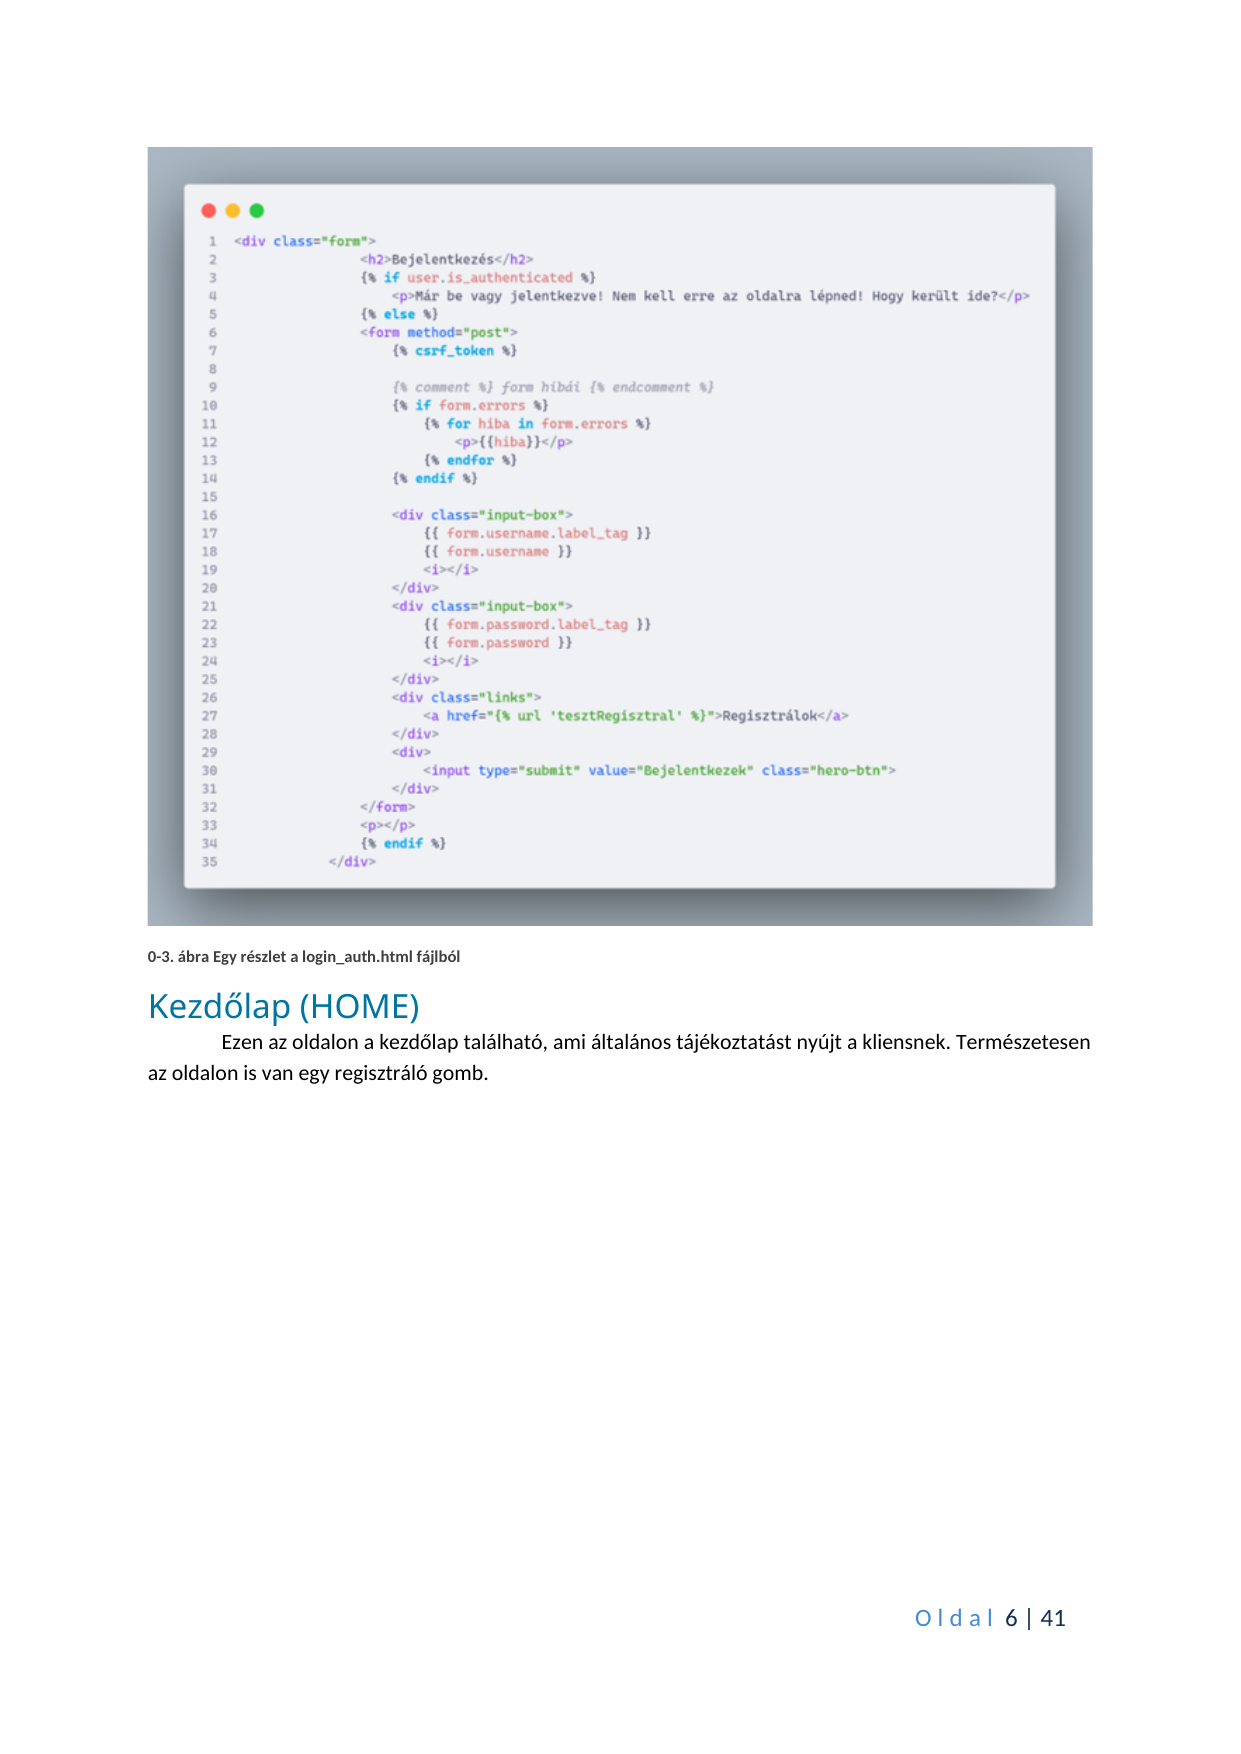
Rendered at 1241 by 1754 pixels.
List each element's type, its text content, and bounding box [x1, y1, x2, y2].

text Ezen az oldalon a kezdőlap található, ami általános tájékoztatást nyújt a kliensnek. Természetesen az oldalon is van egy regisztráló gomb. [148, 1028, 1093, 1086]
subtitle Kezdőlap (HOME) [148, 983, 1093, 1028]
picture [147, 147, 1093, 926]
